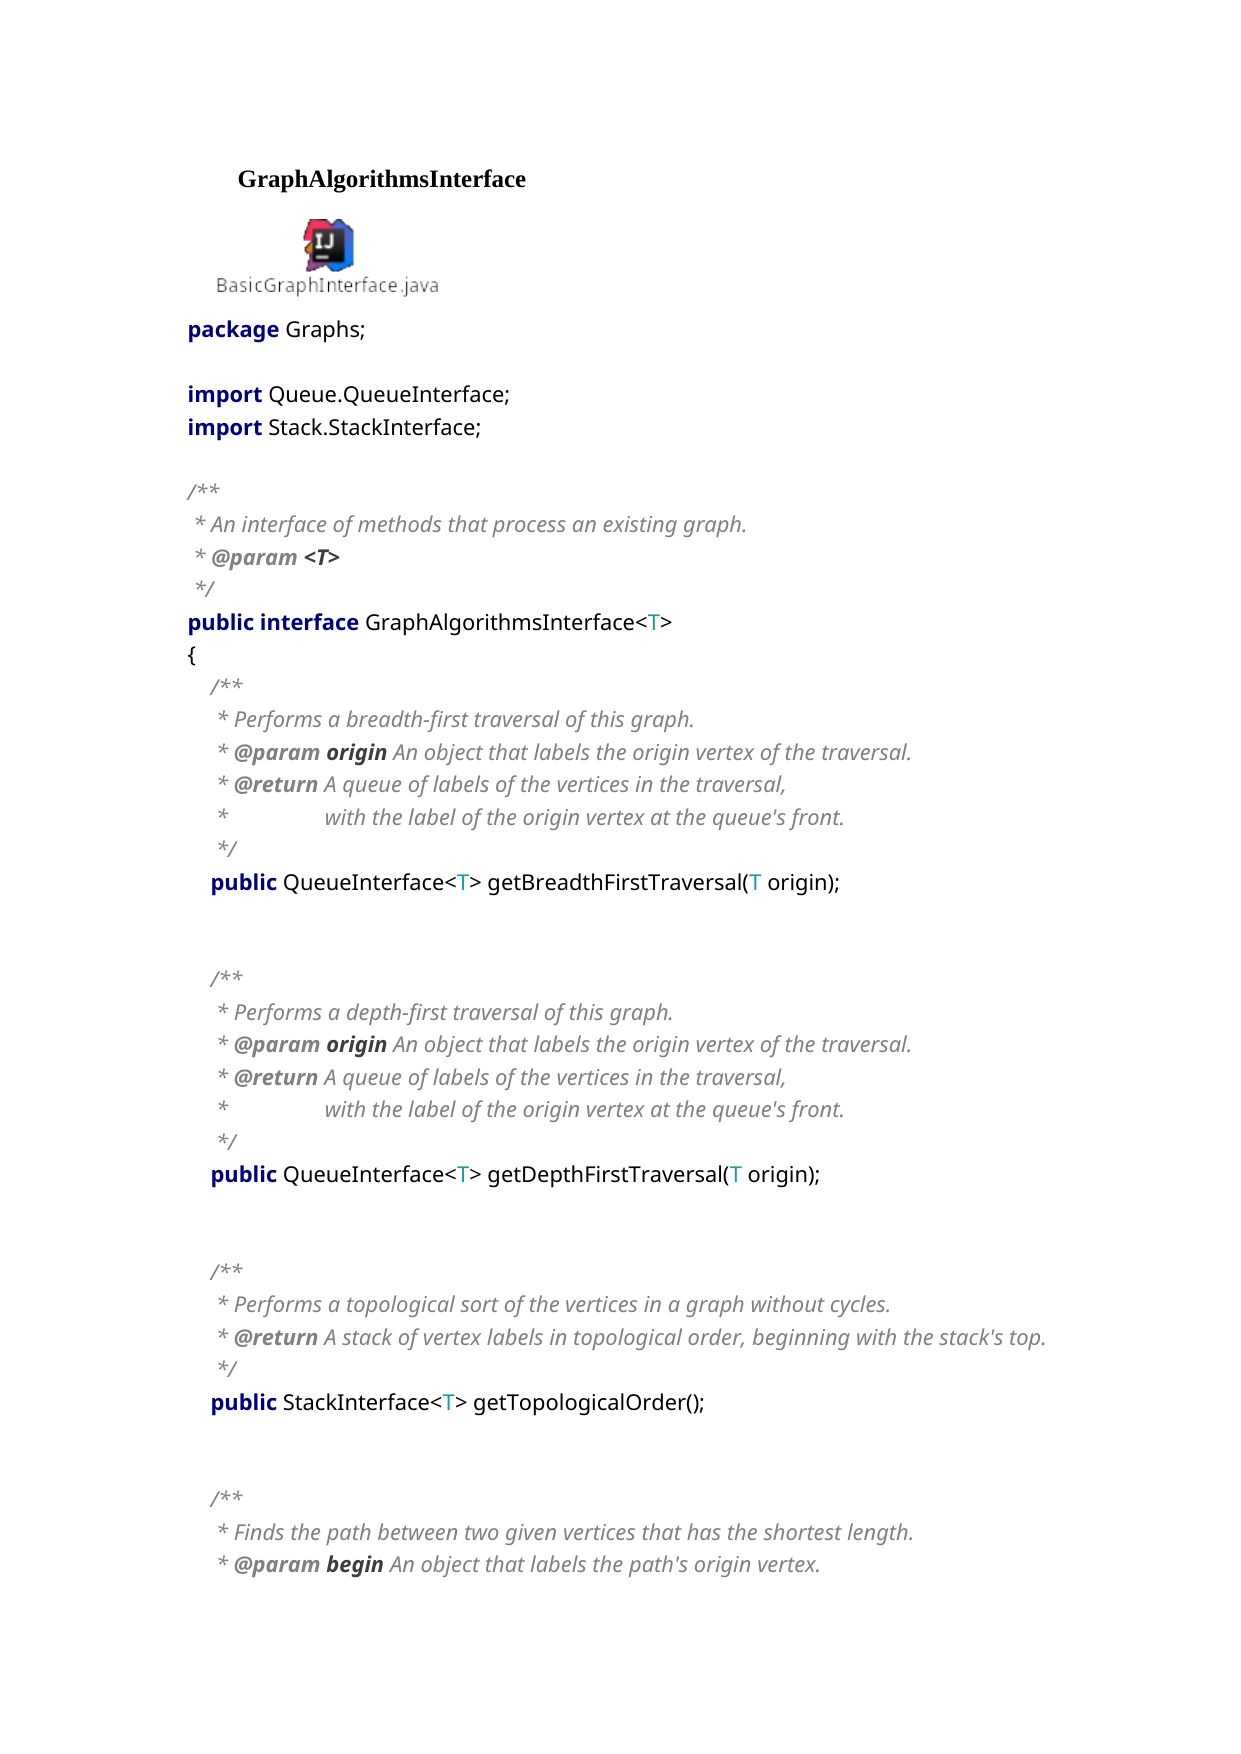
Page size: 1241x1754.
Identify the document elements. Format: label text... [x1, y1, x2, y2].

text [187, 313, 1053, 1580]
subtitle GraphAlgorithmsInterface [187, 162, 1053, 194]
